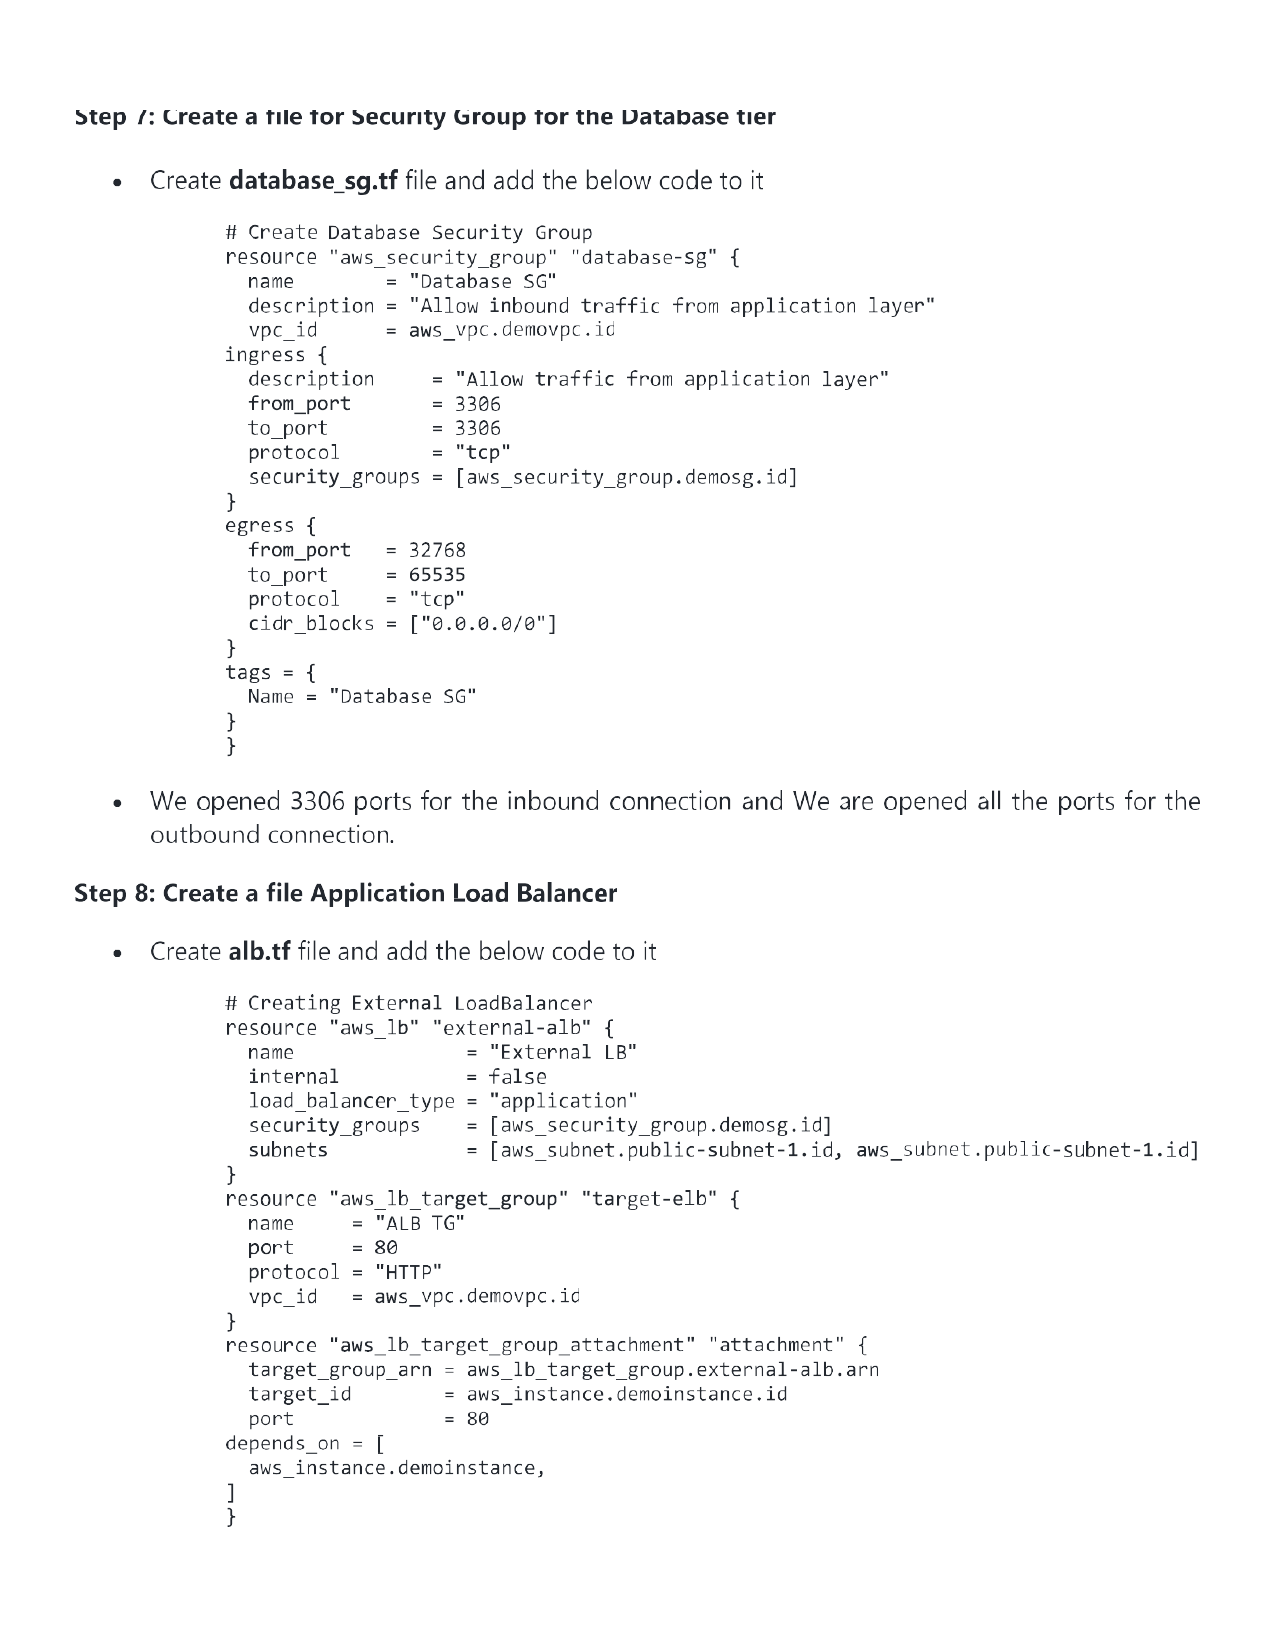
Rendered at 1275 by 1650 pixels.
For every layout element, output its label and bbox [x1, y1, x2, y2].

picture [225, 996, 237, 1010]
picture [249, 994, 340, 1014]
picture [1059, 796, 1086, 815]
picture [492, 1116, 821, 1136]
picture [399, 1190, 442, 1210]
picture [355, 796, 382, 815]
picture [249, 297, 373, 317]
picture [444, 1020, 488, 1035]
picture [869, 297, 913, 317]
picture [685, 1190, 706, 1205]
picture [594, 297, 659, 313]
picture [1064, 1145, 1084, 1157]
picture [249, 1288, 316, 1307]
picture [250, 1121, 281, 1132]
picture [249, 1243, 271, 1258]
picture [793, 791, 829, 810]
picture [410, 542, 465, 557]
picture [823, 371, 878, 390]
picture [249, 370, 373, 390]
picture [673, 297, 718, 313]
picture [261, 1069, 293, 1083]
picture [433, 321, 614, 341]
picture [900, 790, 966, 815]
picture [387, 1265, 431, 1279]
picture [375, 1240, 397, 1254]
picture [240, 790, 279, 810]
picture [1088, 792, 1114, 810]
picture [432, 1215, 454, 1230]
picture [458, 468, 786, 488]
picture [249, 1219, 293, 1230]
picture [331, 688, 431, 703]
picture [502, 1044, 546, 1059]
picture [212, 796, 238, 815]
picture [411, 297, 442, 312]
picture [1165, 790, 1200, 810]
picture [627, 370, 672, 386]
picture [456, 995, 592, 1010]
picture [151, 824, 388, 843]
picture [385, 792, 411, 810]
picture [341, 1019, 396, 1039]
picture [529, 790, 569, 810]
picture [377, 1215, 420, 1230]
picture [568, 888, 617, 902]
picture [150, 791, 186, 810]
picture [490, 371, 523, 386]
picture [1012, 790, 1047, 810]
picture [364, 1096, 385, 1108]
picture [559, 1019, 580, 1034]
picture [387, 1093, 454, 1112]
picture [456, 420, 500, 435]
picture [399, 1288, 579, 1307]
picture [445, 297, 478, 313]
picture [329, 224, 672, 268]
picture [720, 1141, 774, 1157]
picture [651, 796, 663, 810]
picture [731, 297, 855, 317]
picture [606, 1045, 626, 1059]
picture [353, 615, 373, 630]
picture [492, 1141, 694, 1161]
picture [296, 1072, 327, 1084]
picture [75, 882, 444, 907]
picture [884, 796, 897, 810]
picture [421, 591, 442, 606]
picture [572, 790, 598, 810]
picture [444, 689, 465, 703]
picture [225, 225, 237, 239]
picture [421, 790, 442, 810]
picture [548, 370, 603, 386]
picture [227, 1194, 316, 1206]
picture [151, 940, 656, 960]
picture [250, 1092, 327, 1112]
picture [248, 567, 327, 586]
picture [238, 668, 270, 683]
picture [353, 995, 396, 1010]
picture [341, 1190, 396, 1210]
picture [457, 371, 488, 386]
picture [1086, 1141, 1130, 1157]
picture [249, 321, 316, 341]
picture [491, 1023, 522, 1035]
picture [226, 1336, 878, 1478]
picture [330, 1092, 350, 1108]
picture [853, 796, 873, 810]
picture [261, 615, 282, 630]
picture [456, 396, 500, 411]
picture [685, 370, 809, 390]
picture [513, 297, 545, 313]
picture [151, 169, 763, 195]
picture [227, 252, 316, 264]
picture [340, 1121, 419, 1136]
picture [226, 346, 304, 365]
picture [76, 110, 776, 130]
picture [250, 472, 281, 484]
picture [261, 1263, 339, 1279]
picture [548, 1048, 579, 1059]
picture [261, 590, 339, 606]
picture [548, 297, 568, 313]
picture [284, 615, 350, 634]
picture [261, 224, 317, 239]
picture [1167, 1141, 1188, 1157]
picture [518, 882, 565, 902]
picture [665, 790, 717, 810]
picture [617, 1191, 660, 1210]
picture [305, 791, 344, 810]
picture [525, 1072, 546, 1084]
picture [197, 796, 210, 810]
picture [273, 1240, 293, 1254]
picture [489, 1068, 511, 1084]
picture [261, 444, 339, 459]
picture [249, 1048, 293, 1059]
picture [756, 790, 782, 810]
picture [524, 274, 546, 288]
picture [227, 1023, 316, 1035]
picture [491, 1092, 636, 1112]
picture [412, 615, 544, 634]
picture [248, 420, 327, 439]
picture [340, 472, 419, 488]
picture [1125, 790, 1146, 810]
picture [454, 882, 508, 902]
picture [272, 1141, 316, 1157]
picture [411, 273, 511, 288]
picture [880, 1141, 1050, 1161]
picture [226, 521, 293, 536]
picture [462, 790, 497, 810]
picture [610, 796, 635, 810]
picture [249, 689, 293, 703]
picture [249, 277, 293, 288]
picture [812, 1141, 832, 1157]
picture [685, 252, 706, 268]
